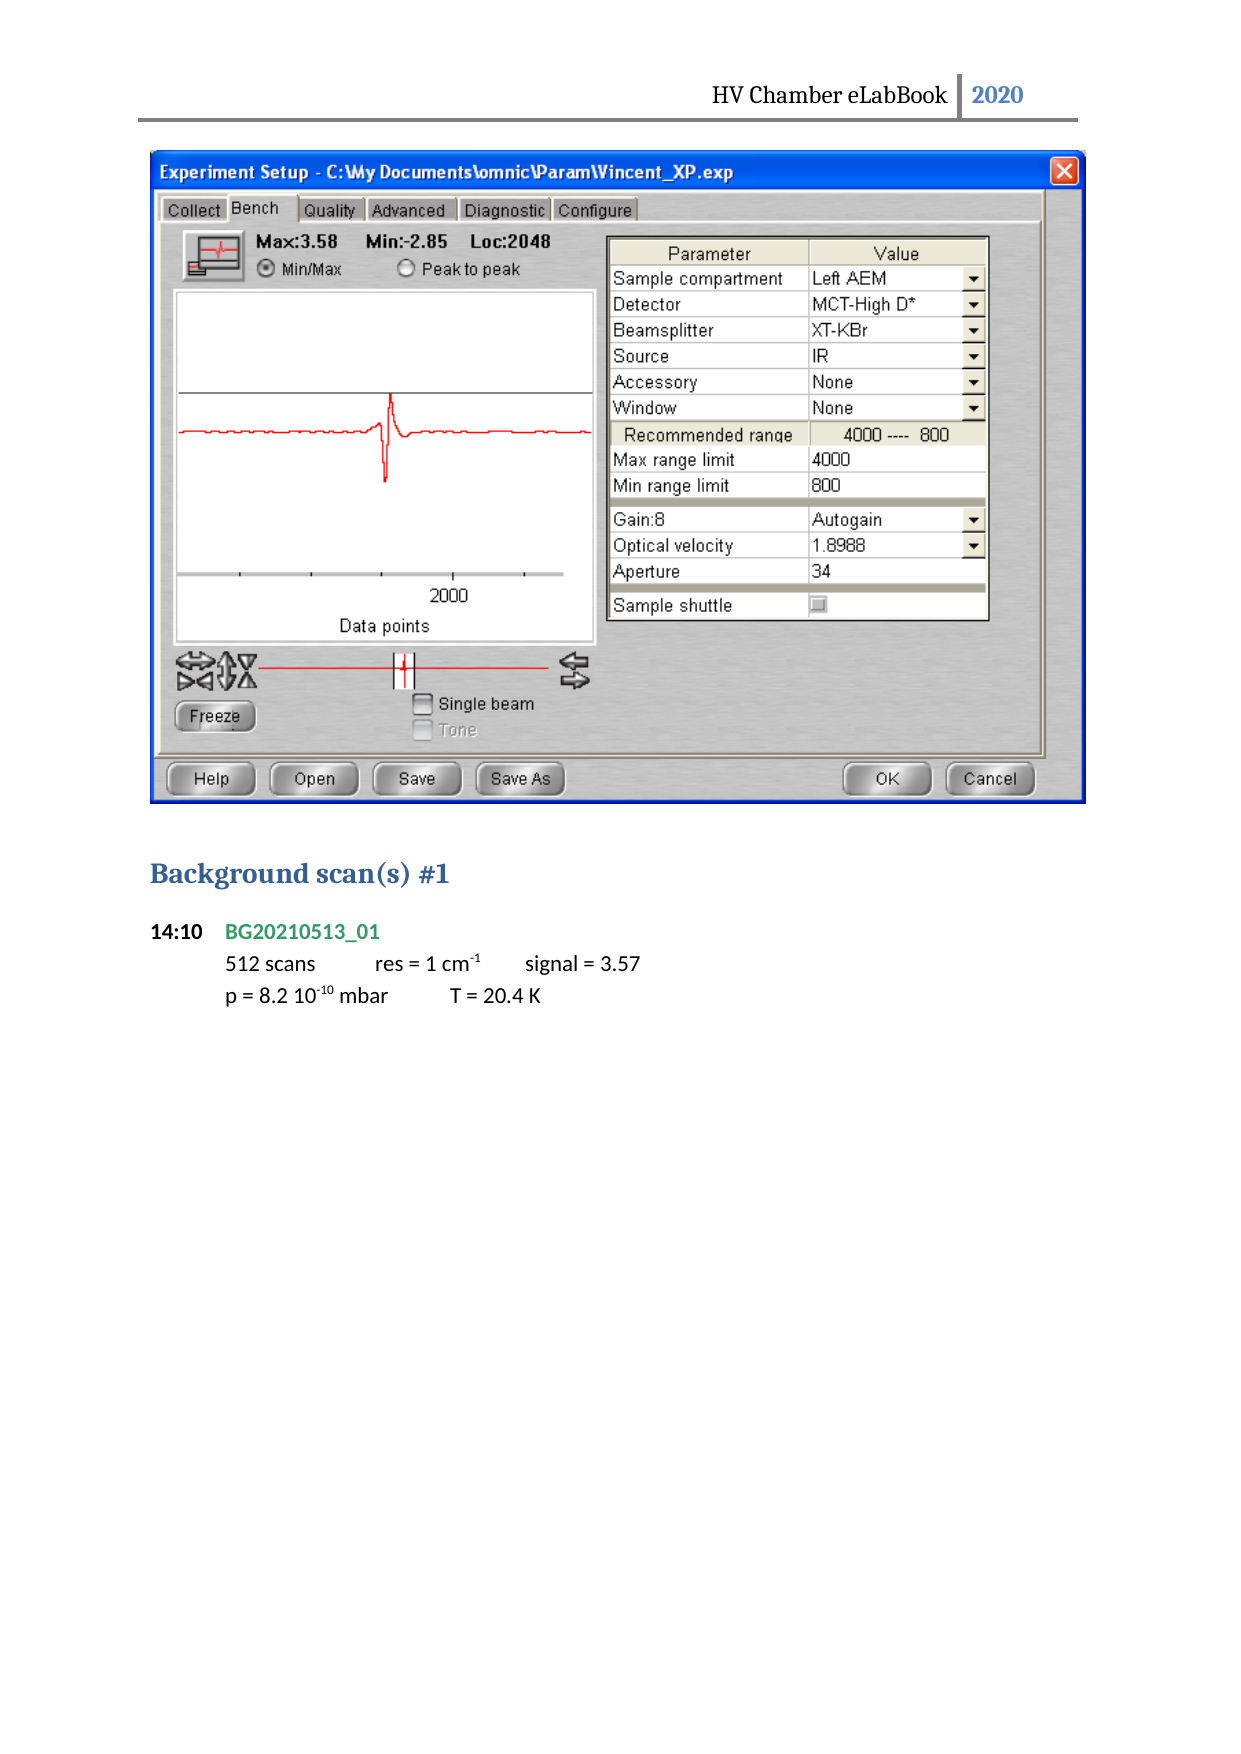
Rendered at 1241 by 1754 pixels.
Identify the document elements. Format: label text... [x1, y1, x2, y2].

subtitle Background scan(s) #1 [150, 858, 1090, 891]
text 14:10 BG20210513_01 [150, 917, 1090, 945]
picture [150, 150, 1086, 804]
text 512 scans res = 1 cm-1 signal = 3.57 p = 8.2 10-10 mbar T = 20.4 K [225, 949, 1090, 1009]
